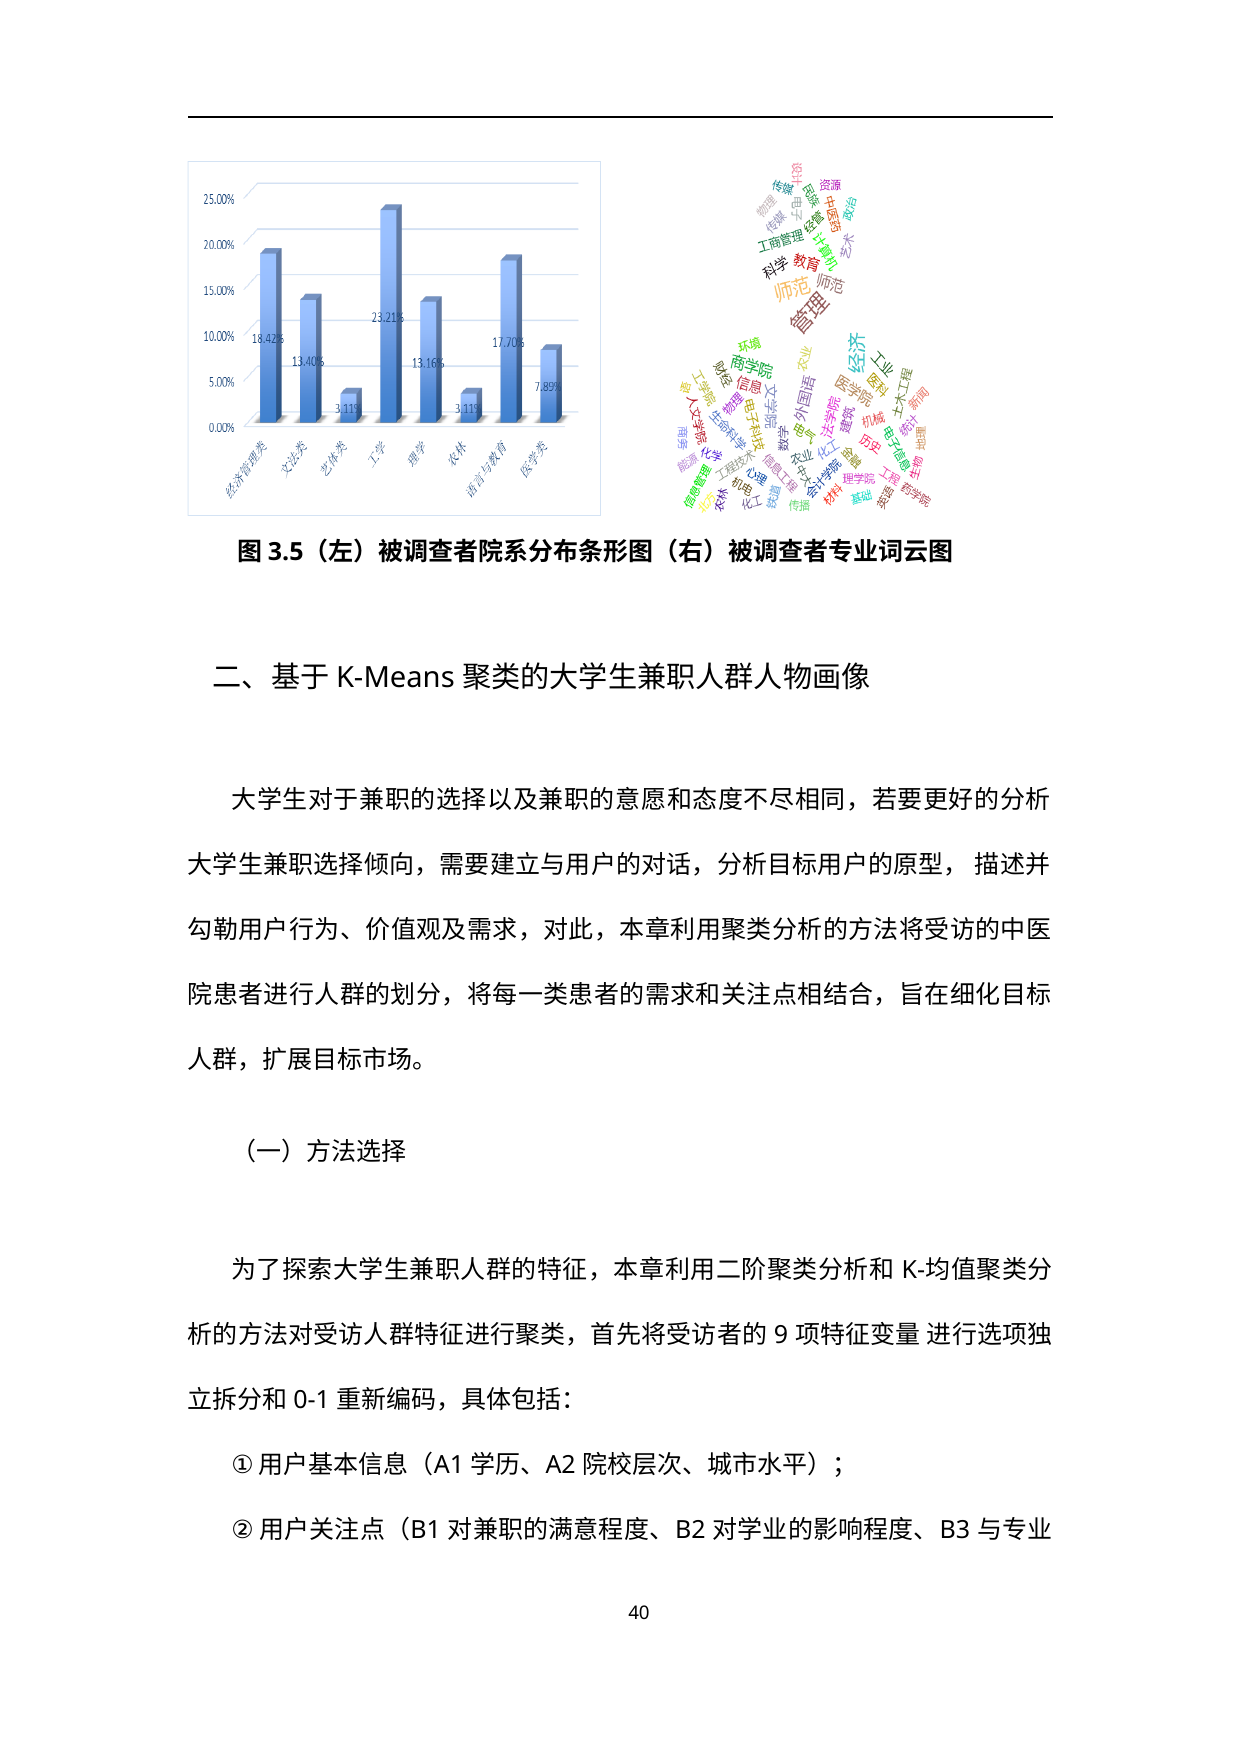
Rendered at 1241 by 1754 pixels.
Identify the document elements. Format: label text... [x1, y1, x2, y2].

subtitle （一）方法选择 [212, 1117, 1028, 1182]
text ①用户基本信息（A1 学历、A2 院校层次、城市水平）； [187, 1431, 1053, 1496]
text 图3.5（左）被调查者院系分布条形图（右）被调查者专业词云图 [187, 517, 1053, 582]
text 大学生对于兼职的选择以及兼职的意愿和态度不尽相同，若要更好的分析大学生兼职选择倾向，需要建立与用户的对话，分析目标用户的原型， 描述并勾勒用户行为、价值观及需求，对此，本章利用聚类分析的方法将受访的中医院患者进行人群的划分，将每一类患者的需求和关注点相结合，旨在细化目标人群，扩展目标市场。 [187, 765, 1053, 1090]
subtitle 二、基于 K-Means 聚类的大学生兼职人群人物画像 [212, 642, 1028, 707]
text 为了探索大学生兼职人群的特征，本章利用二阶聚类分析和 K-均值聚类分析的方法对受访人群特征进行聚类，首先将受访者的 9 项特征变量 进行选项独立拆分和 0-1 重新编码，具体包括： [187, 1236, 1053, 1431]
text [187, 1496, 1053, 1561]
picture [187, 159, 1015, 516]
